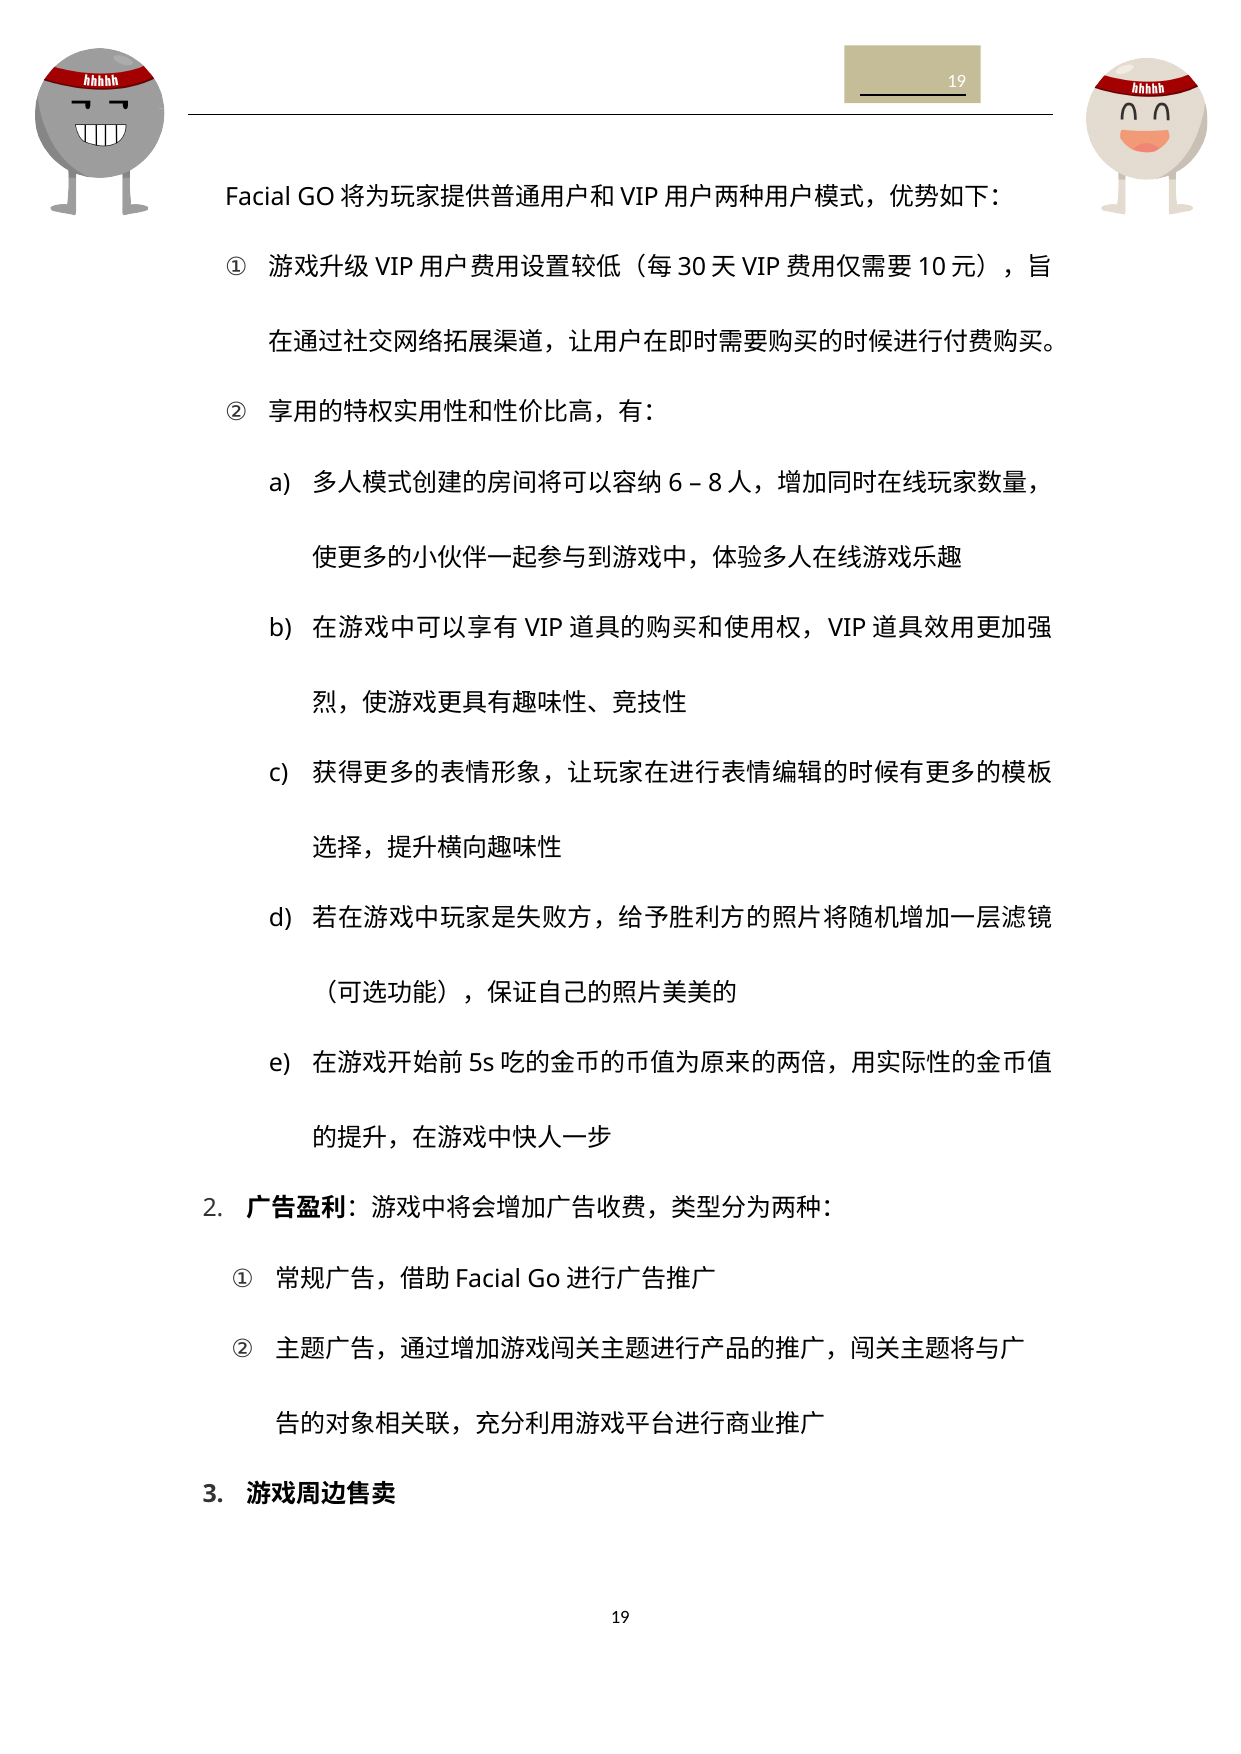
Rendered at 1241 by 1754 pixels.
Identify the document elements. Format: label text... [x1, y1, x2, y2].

list 在游戏开始前5s吃的金币的币值为原来的两倍，用实际性的金币值的提升，在游戏中快人一步 [269, 1028, 1053, 1168]
list 常规广告，借助Facial Go进行广告推广 [231, 1244, 1053, 1309]
list 广告盈利：游戏中将会增加广告收费，类型分为两种： [202, 1173, 1053, 1238]
list Facial GO将为玩家提供普通用户和VIP用户两种用户模式，优势如下： [225, 162, 1053, 227]
list 获得更多的表情形象，让玩家在进行表情编辑的时候有更多的模板选择，提升横向趣味性 [269, 738, 1053, 878]
list 主题广告，通过增加游戏闯关主题进行产品的推广，闯关主题将与广 告的对象相关联，充分利用游戏平台进行商业推广 [231, 1314, 1053, 1454]
picture [1045, 21, 1241, 236]
list 游戏周边售卖 [202, 1459, 1053, 1524]
list 游戏升级VIP用户费用设置较低（每30天VIP费用仅需要10元），旨在通过社交网络拓展渠道，让用户在即时需要购买的时候进行付费购买。 [225, 232, 1053, 372]
list 若在游戏中玩家是失败方，给予胜利方的照片将随机增加一层滤镜（可选功能），保证自己的照片美美的 [269, 883, 1053, 1023]
picture [21, 35, 188, 235]
list 在游戏中可以享有VIP道具的购买和使用权，VIP道具效用更加强烈，使游戏更具有趣味性、竞技性 [269, 593, 1053, 733]
list 多人模式创建的房间将可以容纳6 – 8人，增加同时在线玩家数量，使更多的小伙伴一起参与到游戏中，体验多人在线游戏乐趣 [269, 448, 1053, 588]
list 享用的特权实用性和性价比高，有： [225, 377, 1053, 442]
